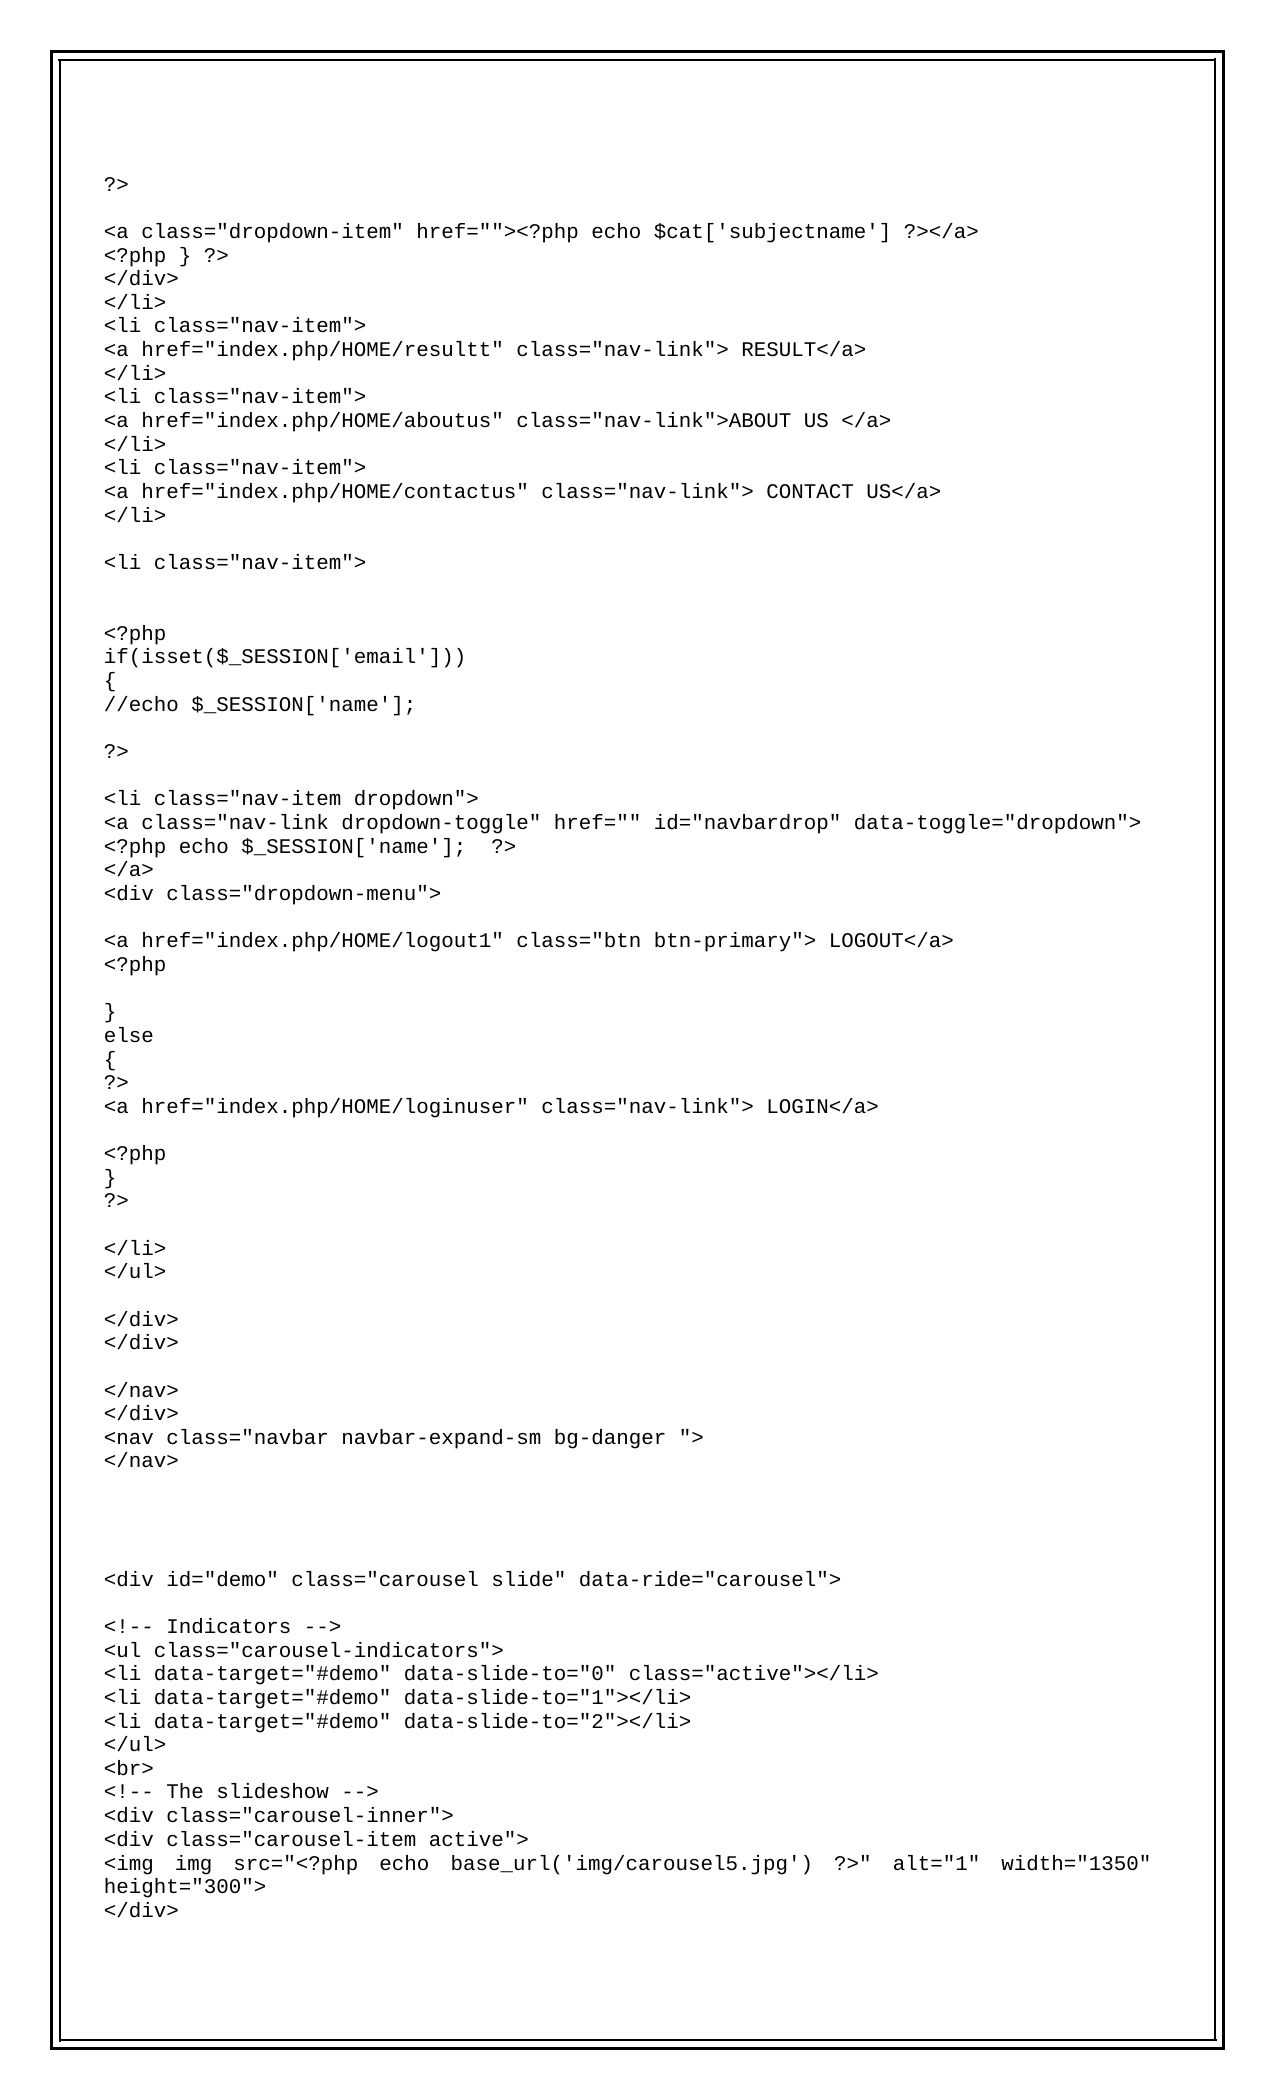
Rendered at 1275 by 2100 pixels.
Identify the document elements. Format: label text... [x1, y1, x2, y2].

text </li> [103, 1238, 1152, 1261]
text } [103, 1167, 1152, 1190]
text <li class="nav-item dropdown"> [103, 788, 1152, 812]
text <div class="carousel-inner"> [103, 1805, 1152, 1829]
text </a> [103, 859, 1152, 883]
text <ul class="carousel-indicators"> [103, 1640, 1152, 1663]
text <li class="nav-item"> [103, 316, 1152, 339]
text </div> [103, 1309, 1152, 1332]
text </li> [103, 505, 1152, 528]
text <a href="index.php/HOME/aboutus" class="nav-link">ABOUT US </a> [103, 410, 1152, 434]
text <a href="index.php/HOME/resultt" class="nav-link"> RESULT</a> [103, 339, 1152, 363]
text <li class="nav-item"> [103, 386, 1152, 410]
text ?> [103, 1190, 1152, 1214]
text //echo $_SESSION['name']; [103, 694, 1152, 717]
text </div> [103, 1332, 1152, 1356]
text <div class="dropdown-menu"> [103, 883, 1152, 907]
text <div id="demo" class="carousel slide" data-ride="carousel"> [103, 1569, 1152, 1592]
text <!-- The slideshow --> [103, 1782, 1152, 1805]
text </div> [103, 1403, 1152, 1427]
text <?php [103, 954, 1152, 978]
text ?> [103, 1072, 1152, 1096]
text <li data-target="#demo" data-slide-to="1"></li> [103, 1687, 1152, 1711]
text <a class="dropdown-item" href=""><?php echo $cat['subjectname'] ?></a> [103, 221, 1152, 244]
text <br> [103, 1758, 1152, 1782]
text </li> [103, 363, 1152, 386]
text </nav> [103, 1451, 1152, 1474]
text <?php echo $_SESSION['name']; ?> [103, 836, 1152, 859]
text </li> [103, 434, 1152, 457]
text } [103, 1001, 1152, 1025]
text <img img src="<?php echo base_url('img/carousel5.jpg') ?>" alt="1" width="1350" height="300"> [103, 1852, 1152, 1900]
text <!-- Indicators --> [103, 1616, 1152, 1640]
text </div> [103, 268, 1152, 292]
text <nav class="navbar navbar-expand-sm bg-danger "> [103, 1427, 1152, 1451]
text ?> [103, 741, 1152, 765]
text { [103, 1048, 1152, 1072]
text if(isset($_SESSION['email'])) [103, 647, 1152, 670]
text <?php [103, 623, 1152, 647]
text <a class="nav-link dropdown-toggle" href="" id="navbardrop" data-toggle="dropdown"> [103, 812, 1152, 836]
text </div> [103, 1900, 1152, 1923]
text <a href="index.php/HOME/logout1" class="btn btn-primary"> LOGOUT</a> [103, 930, 1152, 954]
text </ul> [103, 1734, 1152, 1758]
text <li data-target="#demo" data-slide-to="0" class="active"></li> [103, 1663, 1152, 1687]
text </nav> [103, 1379, 1152, 1403]
text <li class="nav-item"> [103, 457, 1152, 481]
text <li class="nav-item"> [103, 552, 1152, 576]
text <div class="carousel-item active"> [103, 1829, 1152, 1852]
text </ul> [103, 1261, 1152, 1285]
text else [103, 1025, 1152, 1048]
text { [103, 670, 1152, 694]
text <a href="index.php/HOME/loginuser" class="nav-link"> LOGIN</a> [103, 1096, 1152, 1119]
text <a href="index.php/HOME/contactus" class="nav-link"> CONTACT US</a> [103, 481, 1152, 505]
text <?php } ?> [103, 244, 1152, 268]
text </li> [103, 292, 1152, 316]
text ?> [103, 174, 1152, 197]
text <?php [103, 1143, 1152, 1167]
text <li data-target="#demo" data-slide-to="2"></li> [103, 1711, 1152, 1734]
